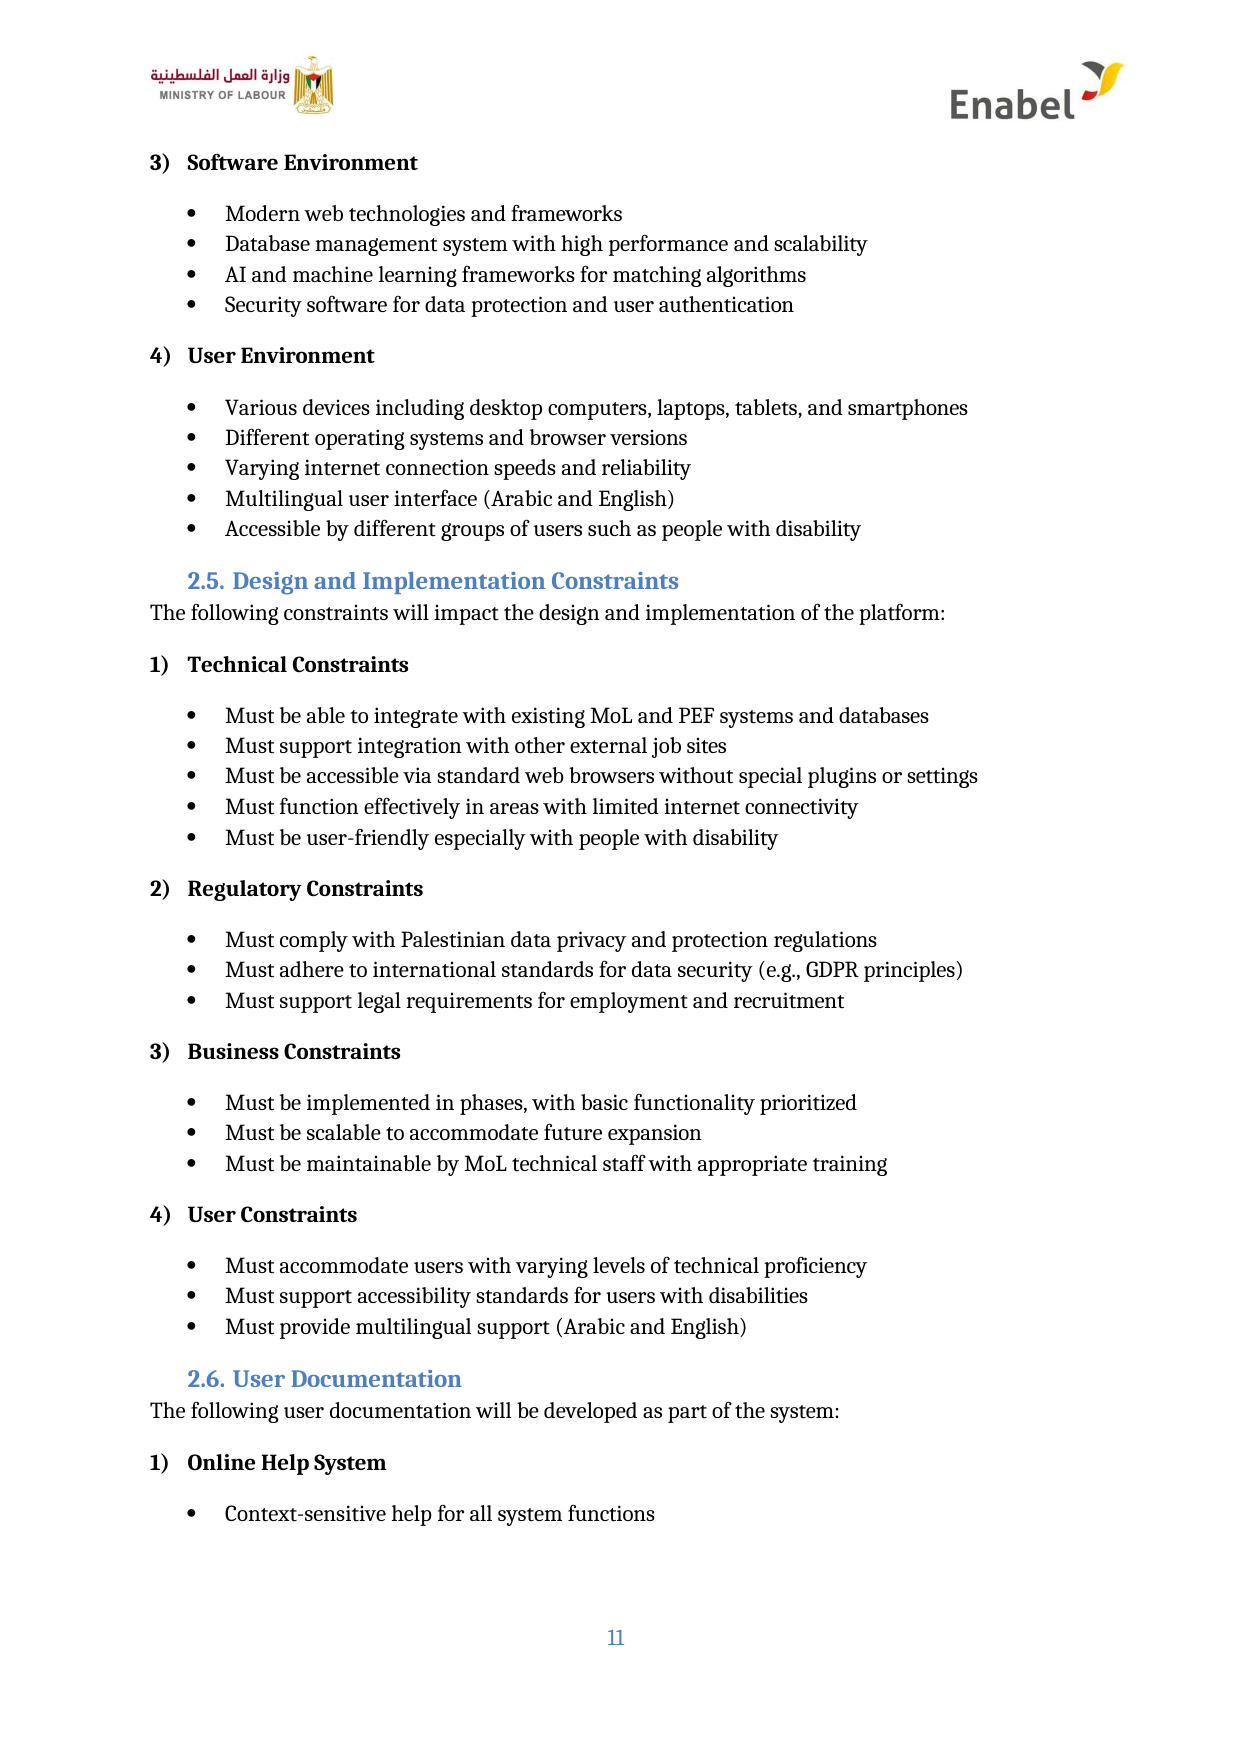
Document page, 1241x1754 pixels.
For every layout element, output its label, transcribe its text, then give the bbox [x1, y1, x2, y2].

subtitle Software Environment [150, 149, 1226, 176]
subtitle Technical Constraints [150, 651, 1226, 678]
subtitle User Documentation [187, 1365, 1226, 1393]
text The following user documentation will be developed as part of the system: [150, 1398, 1226, 1424]
subtitle User Environment [150, 343, 1226, 369]
list Must be able to integrate with existing MoL and PEF systems and databases [187, 703, 1226, 729]
list Context-sensitive help for all system functions [187, 1501, 1226, 1527]
list Must adhere to international standards for data security (e.g., GDPR principles) [187, 957, 1226, 983]
list Must be maintainable by MoL technical staff with appropriate training [187, 1151, 1226, 1177]
subtitle Business Constraints [150, 1039, 1226, 1065]
subtitle User Constraints [150, 1202, 1226, 1228]
list AI and machine learning frameworks for matching algorithms [187, 261, 1226, 288]
list Must support accessibility standards for users with disabilities [187, 1283, 1226, 1310]
subtitle Regulatory Constraints [150, 876, 1226, 902]
list Must support legal requirements for employment and recruitment [187, 987, 1226, 1014]
subtitle Online Help System [150, 1449, 1226, 1476]
list Must comply with Palestinian data privacy and protection regulations [187, 926, 1226, 953]
list Varying internet connection speeds and reliability [187, 455, 1226, 481]
picture [149, 51, 334, 116]
text The following constraints will impact the design and implementation of the platform: [150, 600, 1226, 627]
picture [949, 57, 1127, 121]
subtitle Design and Implementation Constraints [187, 567, 1226, 596]
list Must support integration with other external job sites [187, 733, 1226, 759]
list Must be user-friendly especially with people with disability [187, 824, 1226, 851]
list Various devices including desktop computers, laptops, tablets, and smartphones [187, 394, 1226, 421]
list Must be implemented in phases, with basic functionality prioritized [187, 1090, 1226, 1116]
list Must function effectively in areas with limited internet connectivity [187, 794, 1226, 820]
list Security software for data protection and user authentication [187, 292, 1226, 318]
list Must accommodate users with varying levels of technical proficiency [187, 1253, 1226, 1279]
list Multilingual user interface (Arabic and English) [187, 486, 1226, 512]
list Modern web technologies and frameworks [187, 201, 1226, 227]
list Database management system with high performance and scalability [187, 231, 1226, 258]
list Must be accessible via standard web browsers without special plugins or settings [187, 763, 1226, 790]
list Must provide multilingual support (Arabic and English) [187, 1314, 1226, 1340]
list Must be scalable to accommodate future expansion [187, 1120, 1226, 1146]
list Different operating systems and browser versions [187, 424, 1226, 451]
list Accessible by different groups of users such as people with disability [187, 516, 1226, 542]
